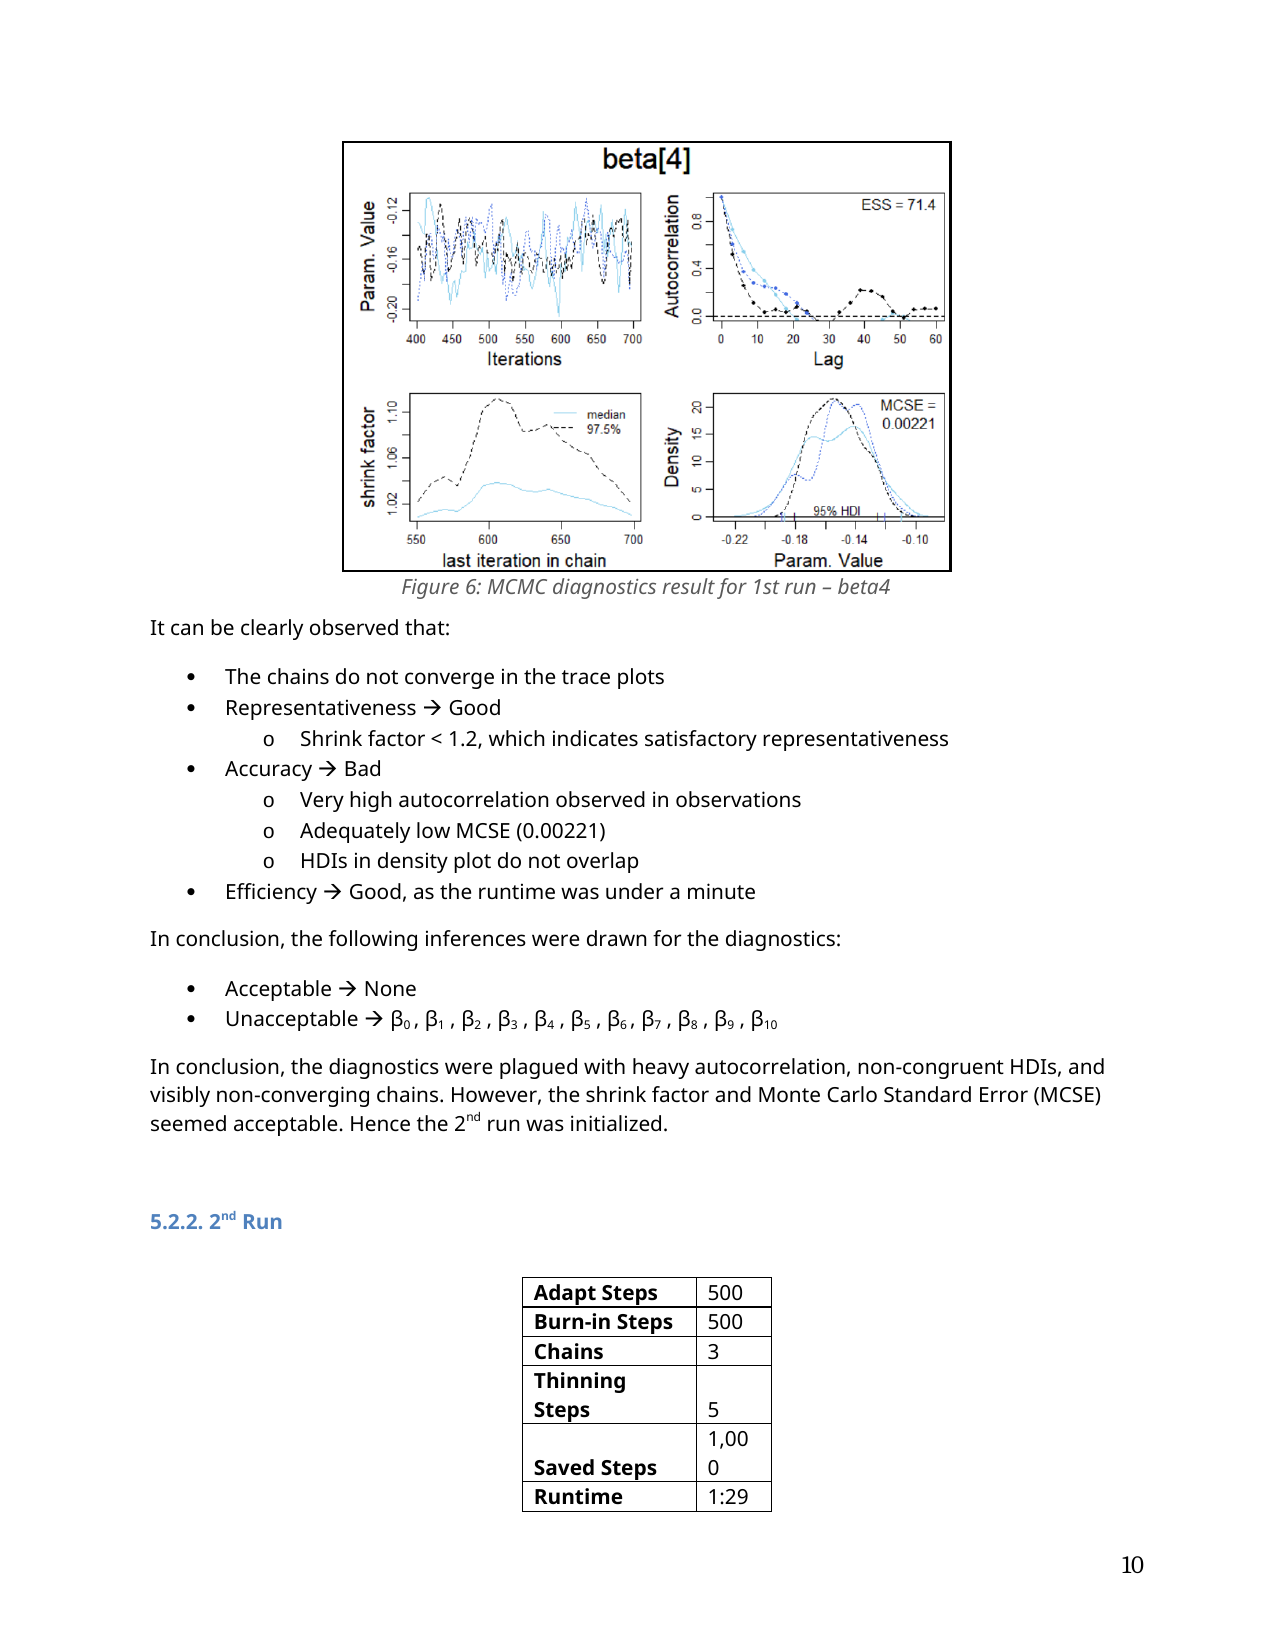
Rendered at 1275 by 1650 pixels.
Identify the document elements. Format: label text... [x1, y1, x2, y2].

subtitle 5.2.2. 2nd Run [150, 1207, 1144, 1236]
text Figure 6: MCMC diagnostics result for 1st run – beta4 [150, 572, 1144, 601]
table_cell 1,000 [697, 1424, 771, 1481]
text In conclusion, the following inferences were drawn for the diagnostics: [150, 924, 1144, 953]
table_cell Runtime [523, 1482, 696, 1511]
list Accuracy Bad [187, 754, 1144, 783]
list Shrink factor < 1.2, which indicates satisfactory representativeness [262, 724, 1144, 752]
list The chains do not converge in the trace plots [187, 662, 1144, 691]
list Representativeness Good [187, 693, 1144, 722]
table_cell Burn-in Steps [523, 1308, 696, 1336]
table_cell Thinning Steps [523, 1366, 696, 1423]
table_cell 5 [697, 1366, 771, 1423]
table_cell 3 [697, 1337, 771, 1365]
table_cell Saved Steps [523, 1424, 696, 1481]
list Efficiency Good, as the runtime was under a minute [187, 877, 1144, 906]
list Acceptable None [187, 974, 1144, 1002]
table_header 500 [697, 1278, 771, 1306]
picture [344, 143, 949, 570]
text It can be clearly observed that: [150, 613, 1144, 642]
table_cell 1:29 [697, 1482, 771, 1511]
list Adequately low MCSE (0.00221) [262, 816, 1144, 844]
list Very high autocorrelation observed in observations [262, 785, 1144, 814]
table_cell Chains [523, 1337, 696, 1365]
text In conclusion, the diagnostics were plagued with heavy autocorrelation, non-congruent HDIs, and visibly non-converging chains. However, the shrink factor and Monte Carlo Standard Error (MCSE) seemed acceptable. Hence the 2nd run was initialized. [150, 1052, 1144, 1137]
table_cell 500 [697, 1308, 771, 1336]
list HDIs in density plot do not overlap [262, 847, 1144, 875]
list Unacceptable β0 , β1 , β2 , β3 , β4 , β5 , β6 , β7 , β8 , β9 , β10 [187, 1004, 1144, 1033]
table_header Adapt Steps [523, 1278, 696, 1306]
